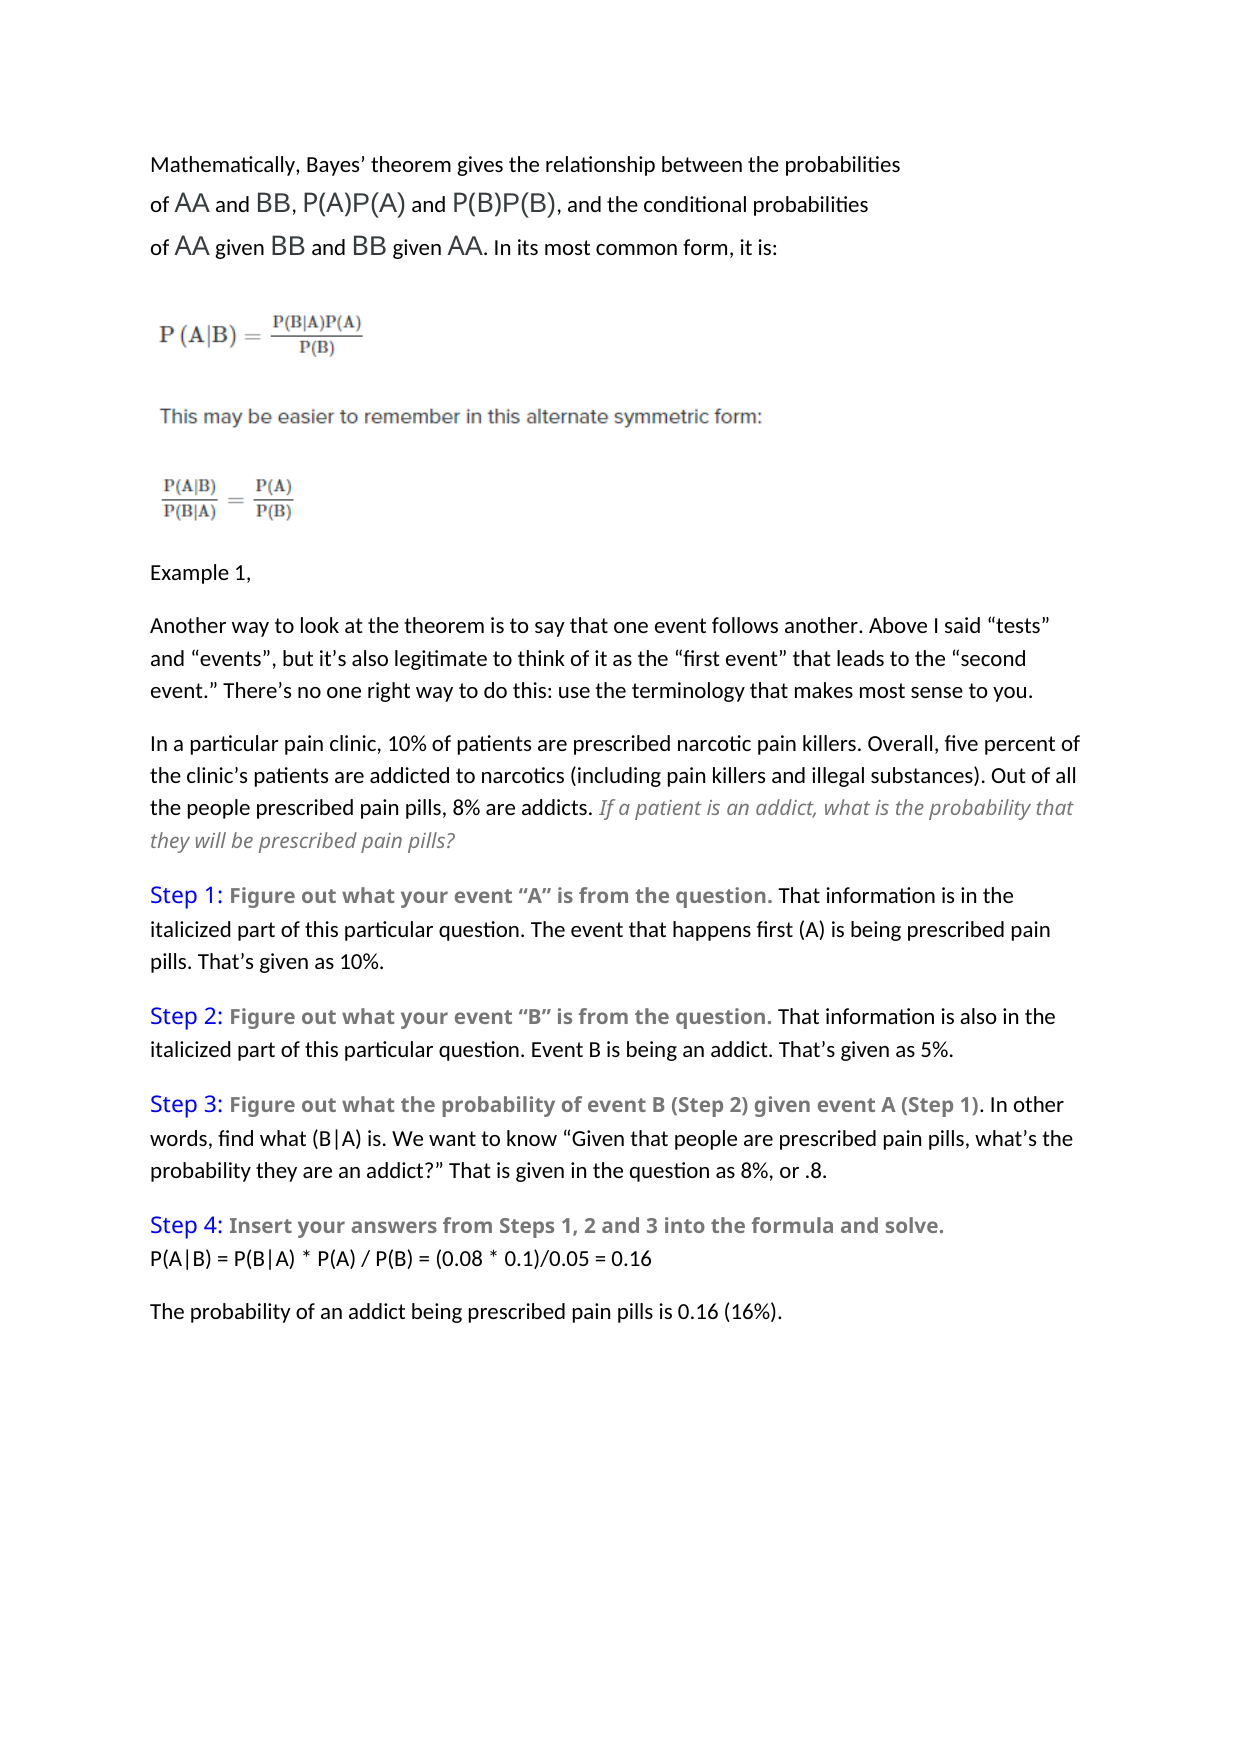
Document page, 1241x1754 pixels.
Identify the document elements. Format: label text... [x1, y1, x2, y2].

text Step 2: Figure out what your event “B” is from the question. That information is also in the italicized part of this particular question. Event B is being an addict. That’s given as 5%. [150, 1000, 1090, 1063]
text Another way to look at the theorem is to say that one event follows another. Above I said “tests” and “events”, but it’s also legitimate to think of it as the “first event” that leads to the “second event.” There’s no one right way to do this: use the terminology that makes most sense to you. [150, 611, 1090, 704]
text The probability of an addict being prescribed pain pills is 0.16 (16%). [150, 1297, 1090, 1325]
text Mathematically, Bayes’ theorem gives the relationship between the probabilities of AA and BB, P(A)P(A) and P(B)P(B), and the conditional probabilities of AA given BB and BB given AA. In its most common form, it is: [150, 150, 1090, 263]
text Step 3: Figure out what the probability of event B (Step 2) given event A (Step 1). In other words, find what (B|A) is. We want to know “Given that people are prescribed pain pills, what’s the probability they are an addict?” That is given in the question as 8%, or .8. [150, 1088, 1090, 1184]
text Step 4: Insert your answers from Steps 1, 2 and 3 into the formula and solve. P(A|B) = P(B|A) * P(A) / P(B) = (0.08 * 0.1)/0.05 = 0.16 [150, 1209, 1090, 1272]
text In a particular pain clinic, 10% of patients are prescribed narcotic pain killers. Overall, five percent of the clinic’s patients are addicted to narcotics (including pain killers and illegal substances). Out of all the people prescribed pain pills, 8% are addicts. If a patient is an addict, what is the probability that they will be prescribed pain pills? [150, 729, 1090, 854]
picture [150, 289, 774, 534]
text Step 1: Figure out what your event “A” is from the question. That information is in the italicized part of this particular question. The event that happens first (A) is being prescribed pain pills. That’s given as 10%. [150, 879, 1090, 975]
text Example 1, [150, 558, 1090, 586]
